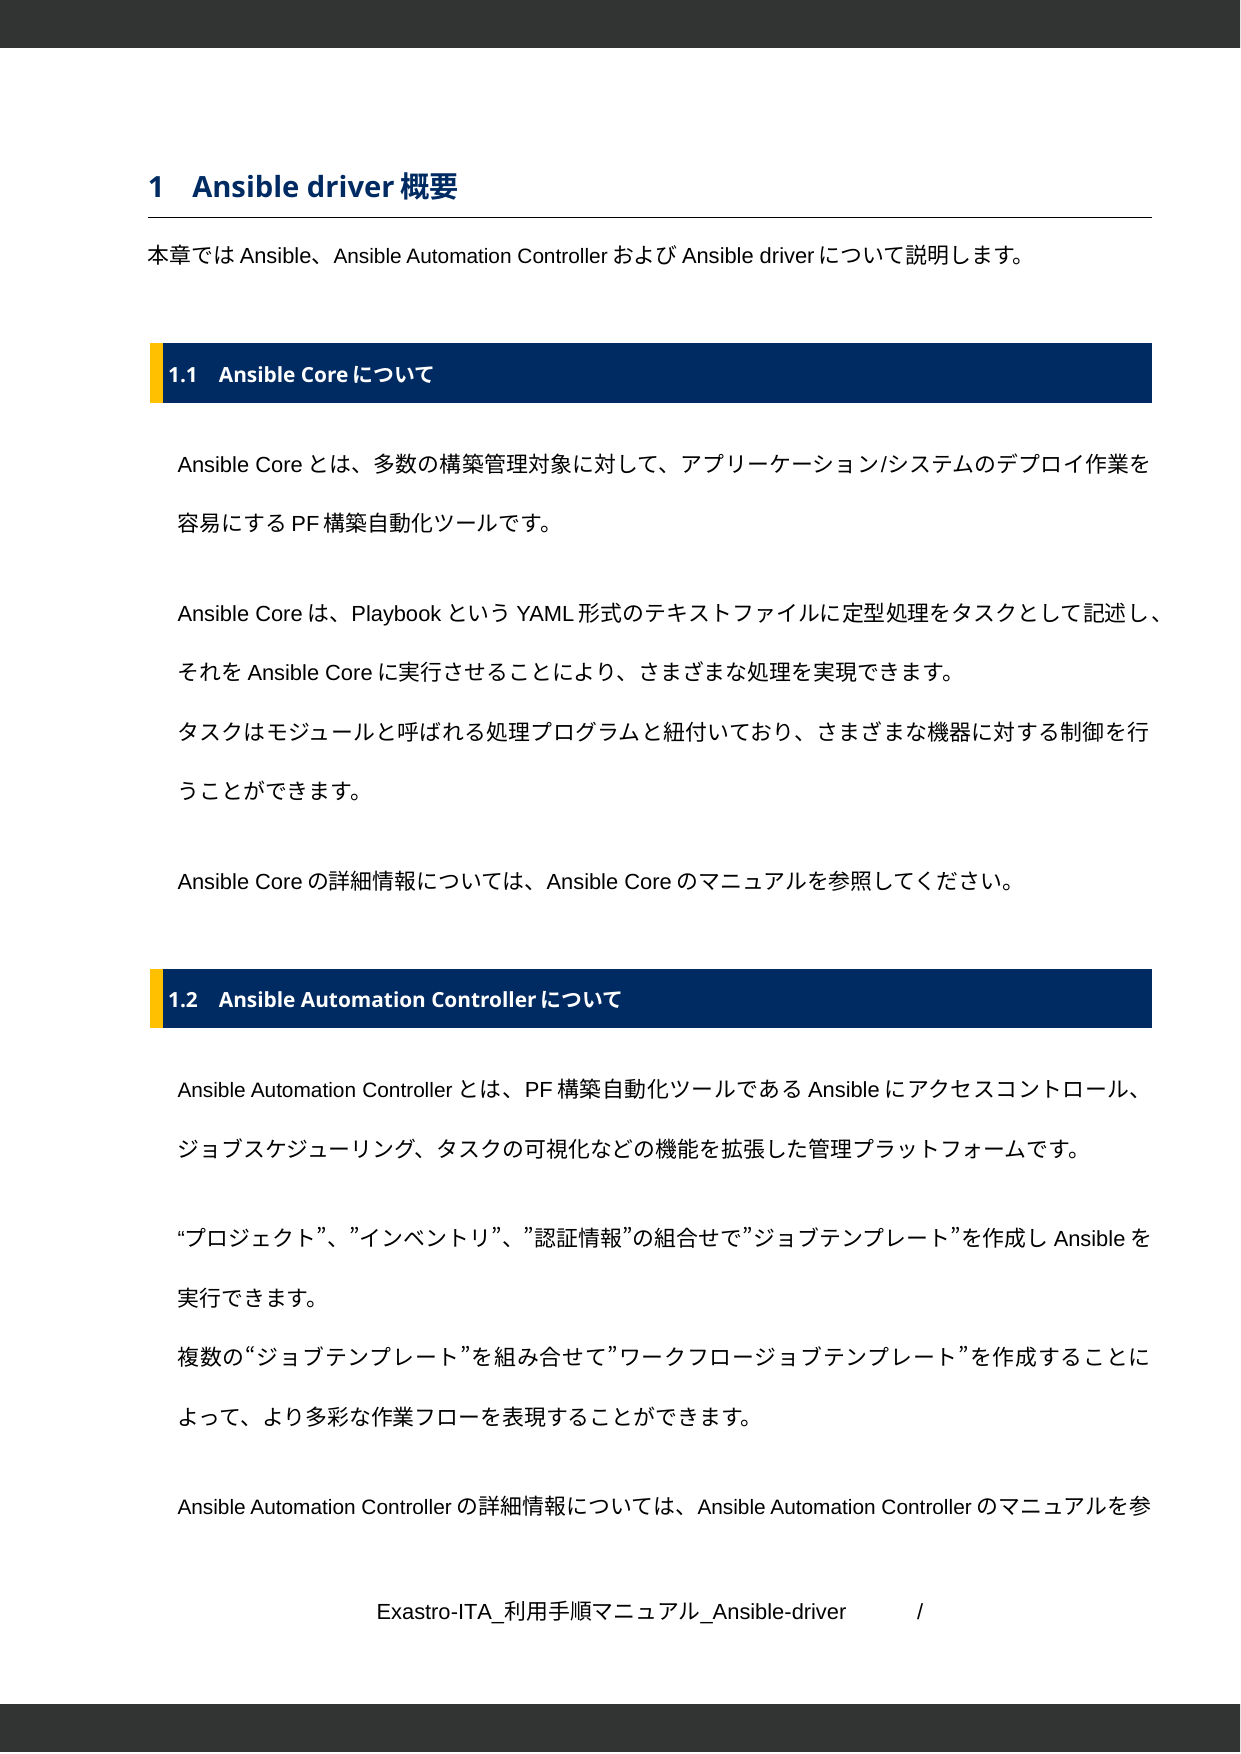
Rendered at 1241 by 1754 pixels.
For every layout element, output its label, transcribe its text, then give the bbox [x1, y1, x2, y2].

subtitle Ansible Automation Controllerについて [163, 969, 1152, 1028]
text Ansible Coreは、PlaybookというYAML形式のテキストファイルに定型処理をタスクとして記述し、それをAnsible Coreに実行させることにより、さまざまな処理を実現できます。 [177, 582, 1152, 701]
picture [0, 0, 1241, 48]
text Ansible Automation Controllerとは、PF構築自動化ツールであるAnsibleにアクセスコントロール、ジョブスケジューリング、タスクの可視化などの機能を拡張した管理プラットフォームです。 [177, 1058, 1152, 1177]
subtitle Ansible Coreについて [163, 343, 1152, 403]
text タスクはモジュールと呼ばれる処理プログラムと紐付いており、さまざまな機器に対する制御を行うことができます。 [177, 701, 1152, 820]
text 本章ではAnsible、Ansible Automation ControllerおよびAnsible driverについて説明します。 [148, 224, 1152, 284]
text “プロジェクト”、”インベントリ”、”認証情報”の組合せで”ジョブテンプレート”を作成しAnsibleを実行できます。 [177, 1207, 1152, 1326]
picture [0, 1704, 1241, 1752]
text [177, 1475, 1152, 1535]
text 複数の“ジョブテンプレート”を組み合せて”ワークフロージョブテンプレート”を作成することによって、より多彩な作業フローを表現することができます。 [177, 1326, 1152, 1446]
text Ansible Coreの詳細情報については、Ansible Coreのマニュアルを参照してください。 [177, 850, 1152, 909]
text Ansible Coreとは、多数の構築管理対象に対して、アプリーケーション/システムのデプロイ作業を容易にするPF構築自動化ツールです。 [177, 433, 1152, 552]
subtitle Ansible driver概要 [148, 155, 1152, 217]
